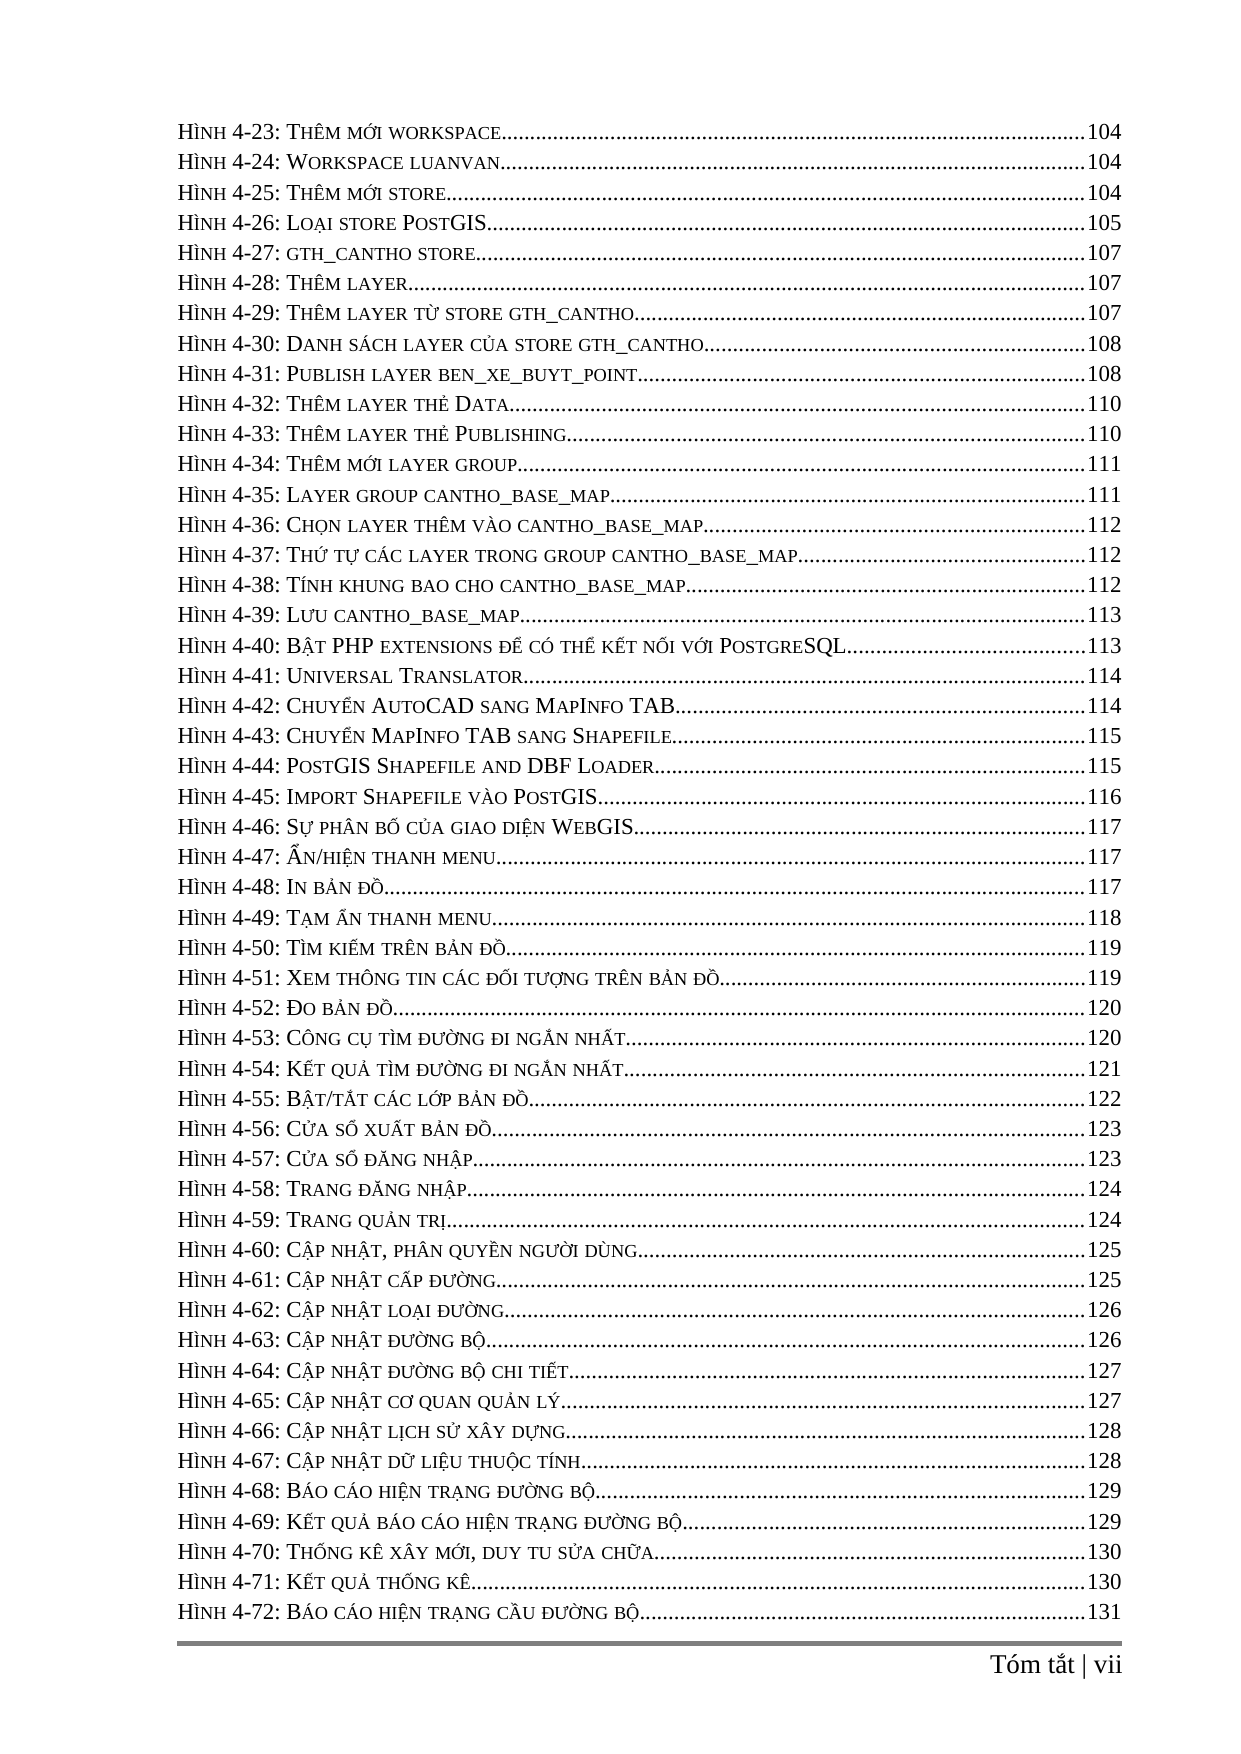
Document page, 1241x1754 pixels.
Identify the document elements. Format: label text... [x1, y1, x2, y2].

text Hình 4-66: Cập nhật lịch sử xây dựng 128 [177, 1417, 1122, 1443]
text Hình 4-27: gth_cantho store 107 [177, 239, 1122, 265]
text Hình 4-50: Tìm kiếm trên bản đồ 119 [177, 934, 1122, 960]
text Hình 4-70: Thống kê xây mới, duy tu sửa chữa 130 [177, 1538, 1122, 1564]
text Hình 4-30: Danh sách layer của store gth_cantho 108 [177, 329, 1122, 356]
text Hình 4-51: Xem thông tin các đối tượng trên bản đồ 119 [177, 964, 1122, 990]
text Hình 4-36: Chọn layer thêm vào cantho_base_map 112 [177, 511, 1122, 537]
text Hình 4-67: Cập nhật dữ liệu thuộc tính 128 [177, 1447, 1122, 1474]
text Hình 4-63: Cập nhật đường bộ 126 [177, 1326, 1122, 1353]
text Hình 4-40: Bật PHP extensions để có thể kết nối với PostgreSQL 113 [177, 632, 1122, 658]
text Hình 4-52: Đo bản đồ 120 [177, 994, 1122, 1021]
text Hình 4-39: Lưu cantho_base_map 113 [177, 601, 1122, 628]
text Hình 4-44: PostGIS Shapefile and DBF Loader 115 [177, 752, 1122, 779]
text Hình 4-26: Loại store PostGIS 105 [177, 209, 1122, 235]
text Hình 4-64: Cập nhật đường bộ chi tiết 127 [177, 1357, 1122, 1383]
text Hình 4-46: Sự phân bố của giao diện WebGIS 117 [177, 813, 1122, 839]
text Hình 4-34: Thêm mới layer group 111 [177, 450, 1122, 477]
text Hình 4-60: Cập nhật, phân quyền người dùng 125 [177, 1236, 1122, 1262]
text Hình 4-54: Kết quả tìm đường đi ngắn nhất 121 [177, 1054, 1122, 1081]
text Hình 4-58: Trang đăng nhập 124 [177, 1175, 1122, 1202]
text Hình 4-45: Import Shapefile vào PostGIS 116 [177, 783, 1122, 809]
text Hình 4-41: Universal Translator 114 [177, 662, 1122, 688]
text Hình 4-23: Thêm mới workspace 104 [177, 118, 1122, 144]
text Hình 4-43: Chuyển MapInfo TAB sang Shapefile 115 [177, 722, 1122, 749]
text Hình 4-56: Cửa sổ xuất bản đồ 123 [177, 1115, 1122, 1141]
text Hình 4-38: Tính khung bao cho cantho_base_map 112 [177, 571, 1122, 598]
text Hình 4-57: Cửa sổ đăng nhập 123 [177, 1145, 1122, 1172]
text Hình 4-32: Thêm layer thẻ Data 110 [177, 390, 1122, 416]
text Hình 4-49: Tạm ẩn thanh menu 118 [177, 903, 1122, 930]
text Hình 4-47: Ẩn/hiện thanh menu 117 [177, 843, 1122, 869]
text Hình 4-37: Thứ tự các layer trong group cantho_base_map 112 [177, 541, 1122, 567]
text Hình 4-59: Trang quản trị 124 [177, 1206, 1122, 1232]
text Hình 4-24: Workspace luanvan 104 [177, 148, 1122, 175]
text Hình 4-33: Thêm layer thẻ Publishing 110 [177, 420, 1122, 447]
text Hình 4-65: Cập nhật cơ quan quản lý 127 [177, 1387, 1122, 1413]
text Hình 4-35: Layer group cantho_base_map 111 [177, 481, 1122, 507]
text Hình 4-29: Thêm layer từ store gth_cantho 107 [177, 299, 1122, 326]
text Hình 4-48: In bản đồ 117 [177, 873, 1122, 900]
text Hình 4-25: Thêm mới store 104 [177, 178, 1122, 205]
text Hình 4-72: Báo cáo hiện trạng cầu đường bộ 131 [177, 1598, 1122, 1625]
text Hình 4-28: Thêm layer 107 [177, 269, 1122, 296]
text Hình 4-42: Chuyển AutoCAD sang MapInfo TAB 114 [177, 692, 1122, 718]
text Hình 4-55: Bật/tắt các lớp bản đồ 122 [177, 1085, 1122, 1111]
text Hình 4-69: Kết quả báo cáo hiện trạng đường bộ 129 [177, 1508, 1122, 1534]
text Hình 4-71: Kết quả thống kê 130 [177, 1568, 1122, 1594]
text Hình 4-53: Công cụ tìm đường đi ngắn nhất 120 [177, 1024, 1122, 1051]
text Hình 4-62: Cập nhật loại đường 126 [177, 1296, 1122, 1323]
text Hình 4-61: Cập nhật cấp đường 125 [177, 1266, 1122, 1292]
text Hình 4-68: Báo cáo hiện trạng đường bộ 129 [177, 1477, 1122, 1504]
text Hình 4-31: Publish layer ben_xe_buyt_point 108 [177, 360, 1122, 386]
